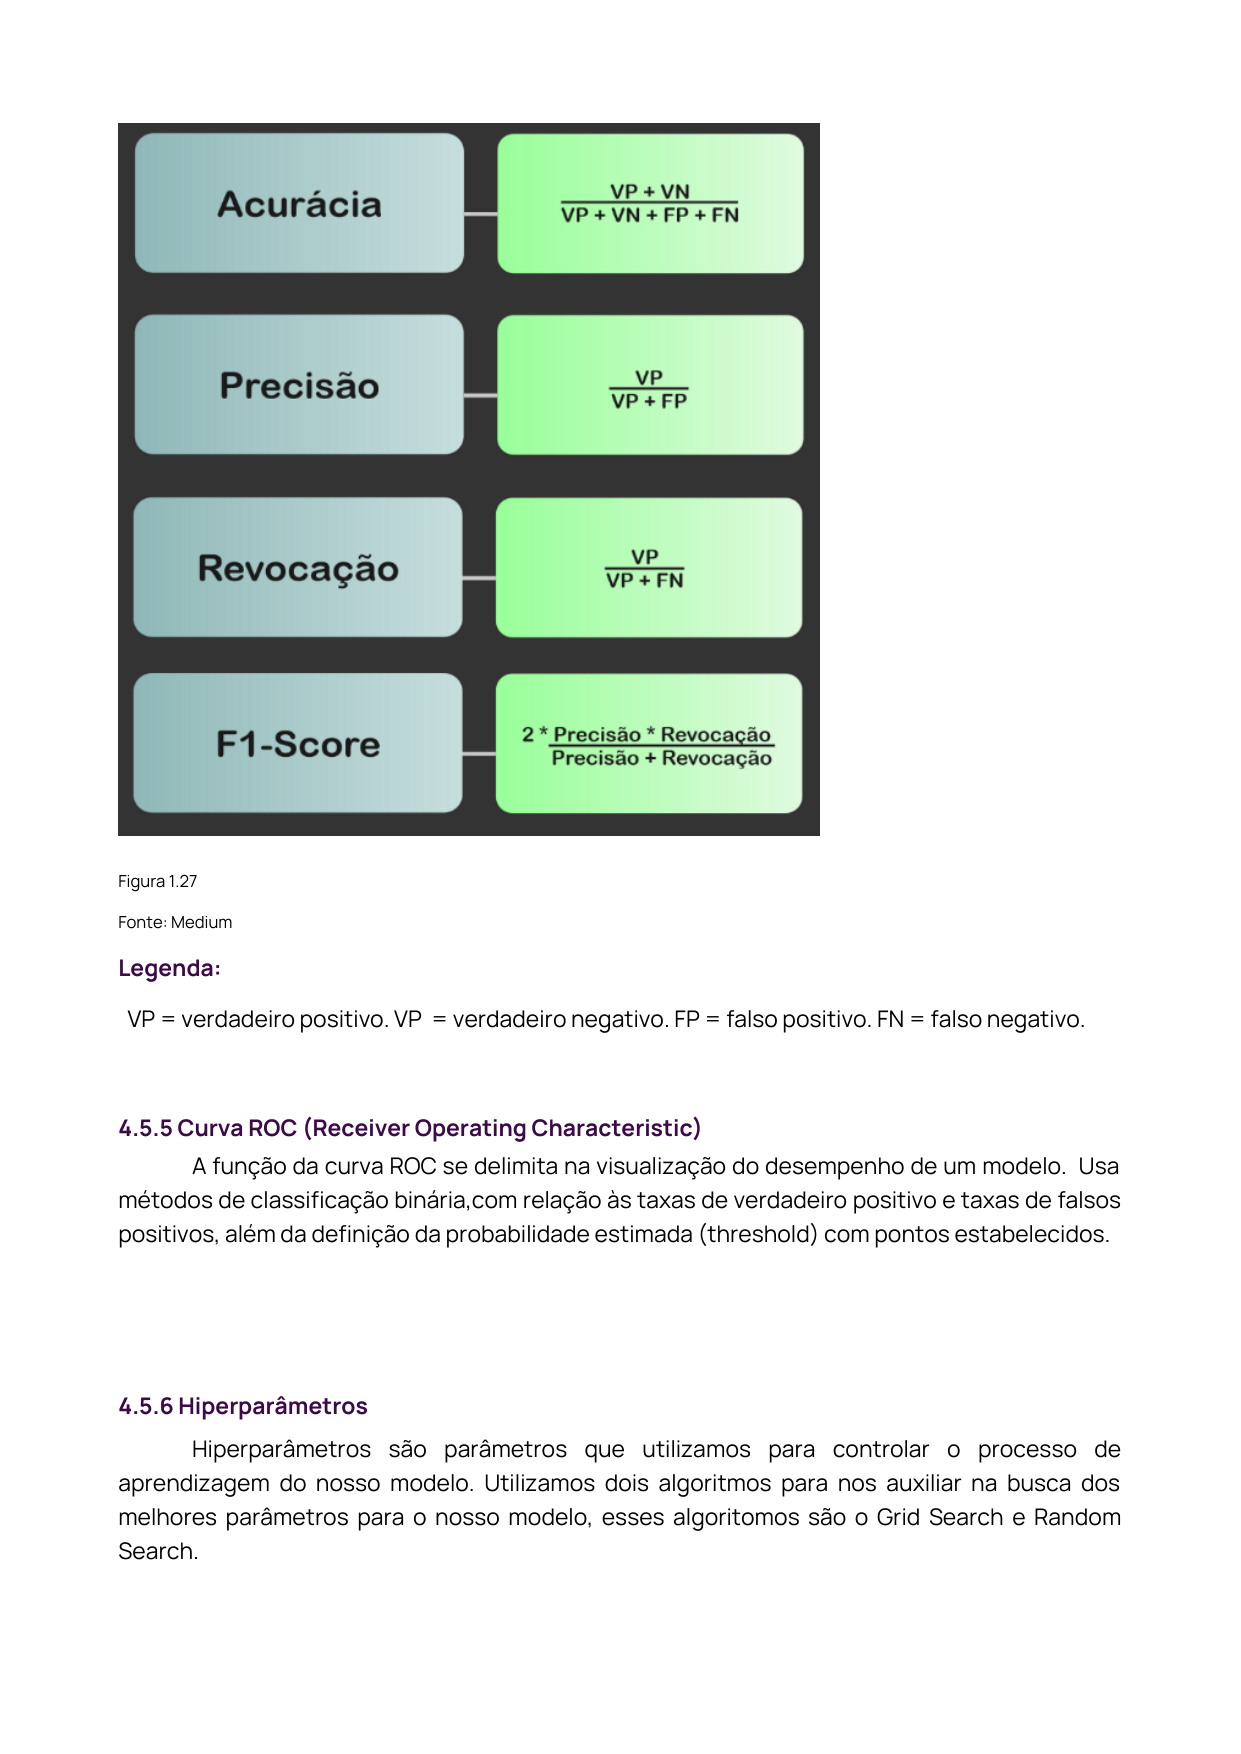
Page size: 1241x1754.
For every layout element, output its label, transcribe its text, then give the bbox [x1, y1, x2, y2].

text VP = verdadeiro positivo. VP = verdadeiro negativo. FP = falso positivo. FN = falso negativo. [118, 1003, 1122, 1034]
picture [118, 123, 820, 836]
text Fonte: Medium [118, 911, 1122, 934]
subtitle 4.5.5 Curva ROC (Receiver Operating Characteristic) [118, 1112, 1122, 1144]
text A função da curva ROC se delimita na visualização do desempenho de um modelo. Usa métodos de classificação binária,com relação às taxas de verdadeiro positivo e taxas de falsos positivos, além da definição da probabilidade estimada (threshold) com pontos estabelecidos. [118, 1150, 1122, 1249]
text Figura 1.27 [118, 870, 1122, 893]
text Legenda: [118, 952, 1122, 984]
subtitle 4.5.6 Hiperparâmetros [118, 1389, 1122, 1421]
text Hiperparâmetros são parâmetros que utilizamos para controlar o processo de aprendizagem do nosso modelo. Utilizamos dois algoritmos para nos auxiliar na busca dos melhores parâmetros para o nosso modelo, esses algoritomos são o Grid Search e Random Search. [118, 1433, 1122, 1566]
